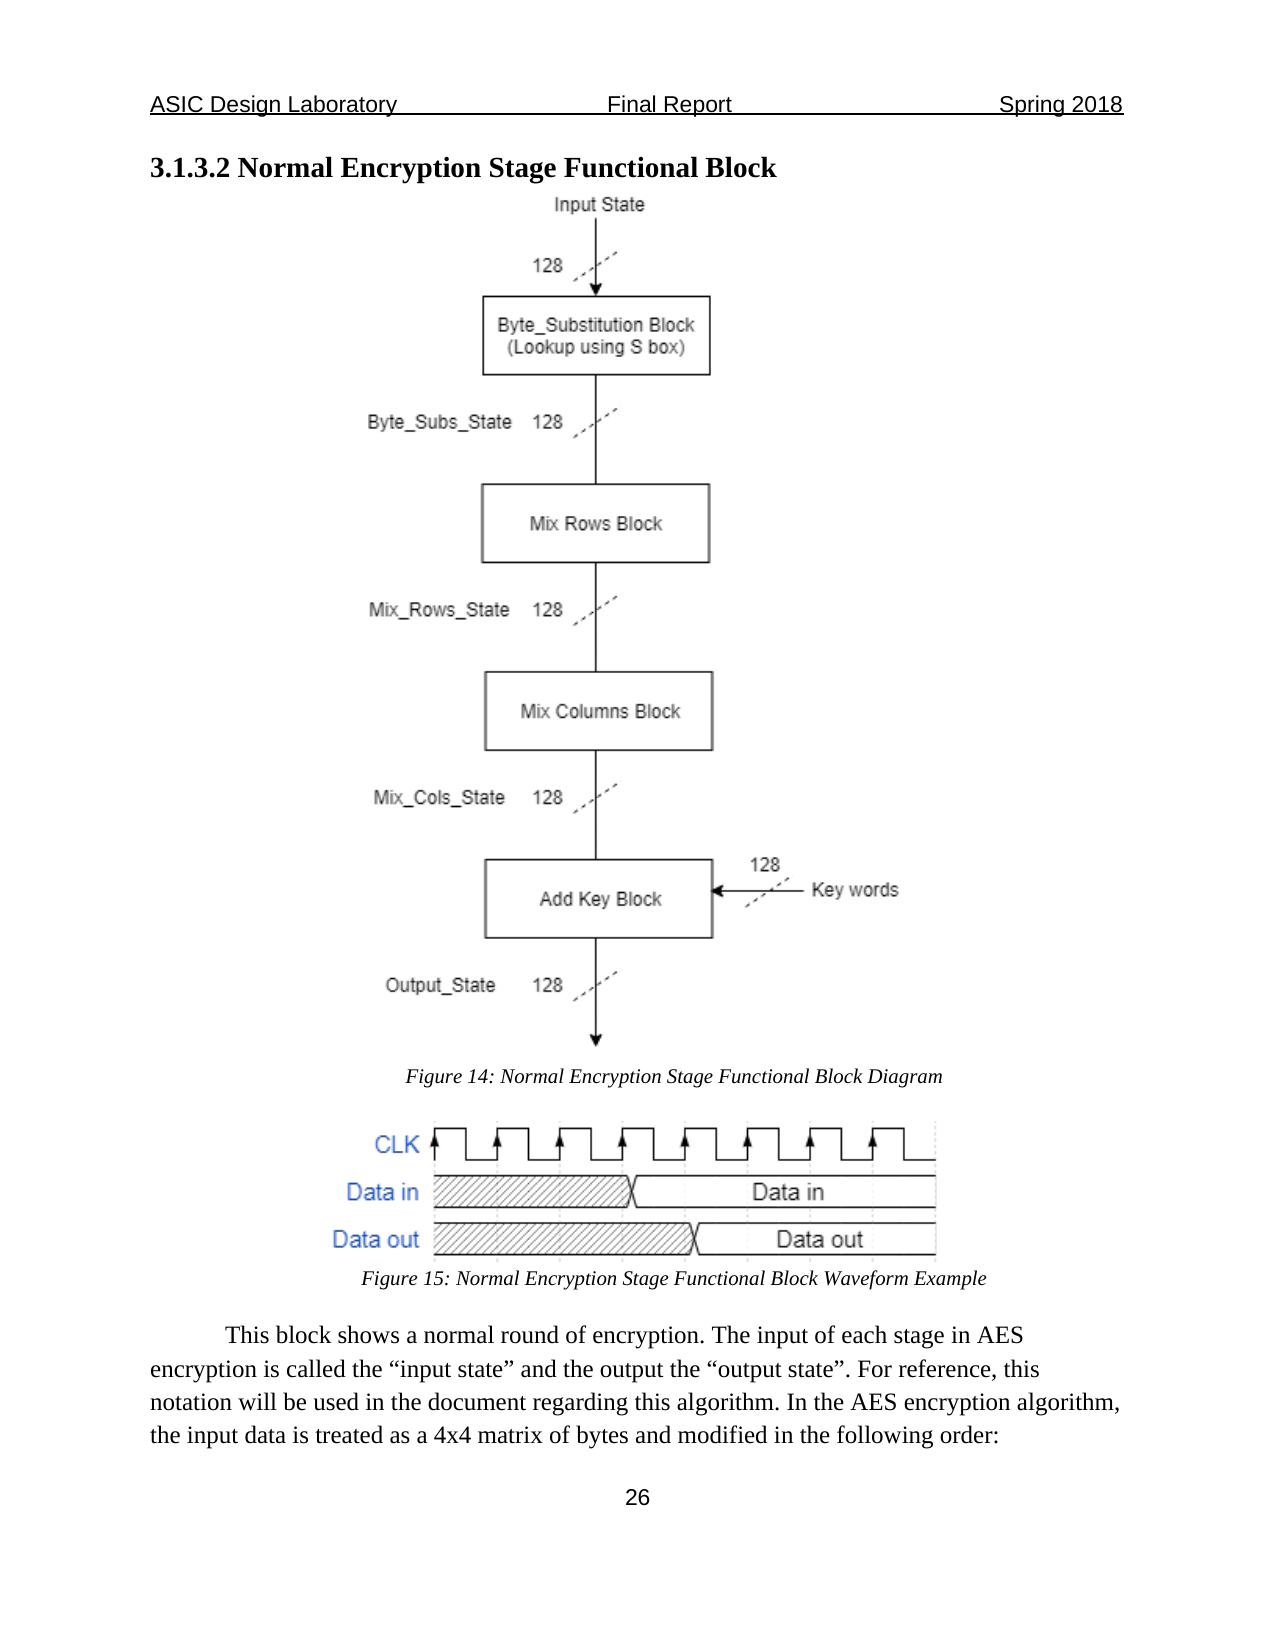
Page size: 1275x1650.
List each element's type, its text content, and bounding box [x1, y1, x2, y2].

text This block shows a normal round of encryption. The input of each stage in AES encryption is called the “input state” and the output the “output state”. For reference, this notation will be used in the document regarding this algorithm. In the AES encryption algorithm, the input data is treated as a 4x4 matrix of bytes and modified in the following order: [150, 1321, 1125, 1448]
text Figure 15: Normal Encryption Stage Functional Block Waveform Example [150, 1265, 1125, 1289]
picture [309, 1121, 966, 1262]
text Figure 14: Normal Encryption Stage Functional Block Diagram [150, 1064, 1125, 1088]
picture [367, 188, 908, 1061]
text 3.1.3.2 Normal Encryption Stage Functional Block [150, 150, 1125, 183]
